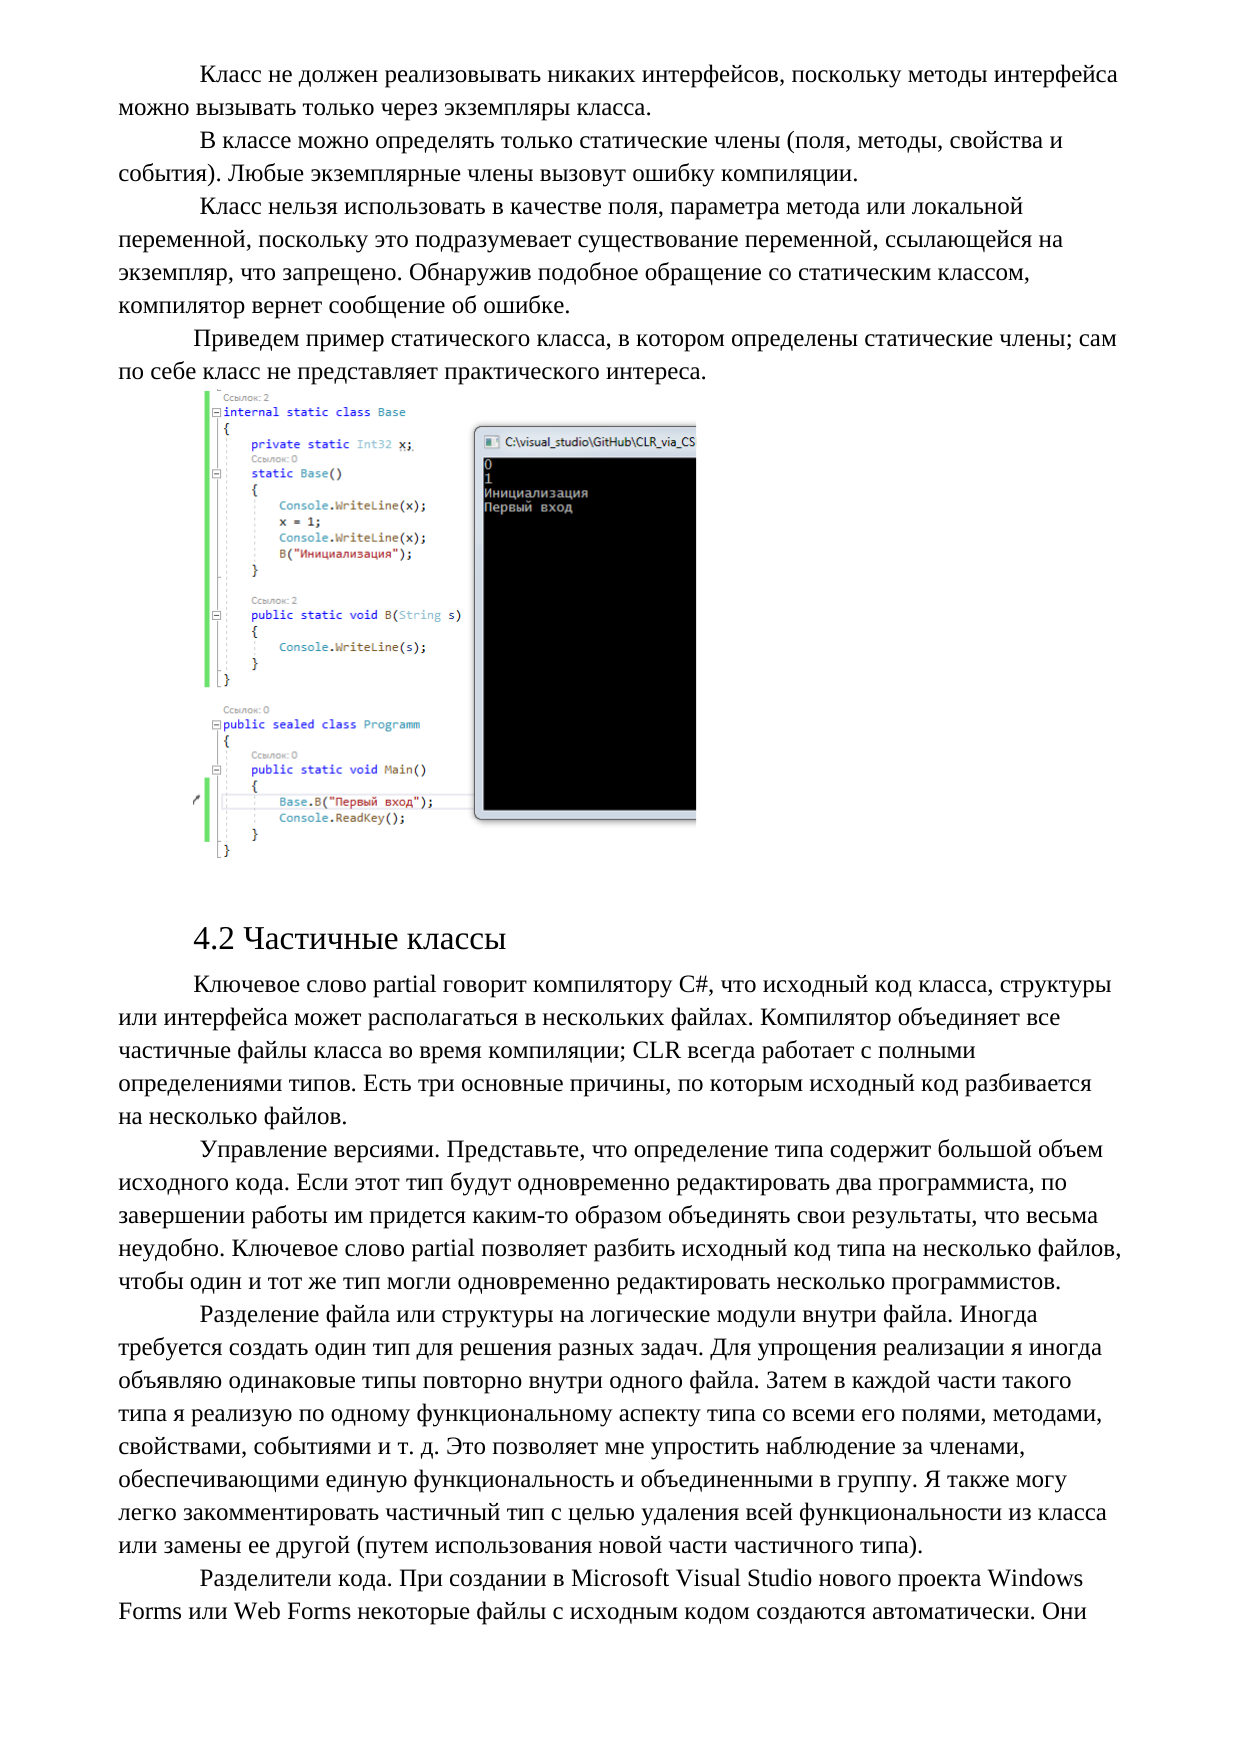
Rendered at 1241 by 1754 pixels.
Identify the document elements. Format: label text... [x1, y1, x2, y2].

subtitle 4.2 Частичные классы [118, 918, 1122, 956]
text В классе можно определять только статические члены (поля, методы, свойства и события). Любые экземплярные члены вызовут ошибку компиляции. [118, 125, 1122, 187]
text Приведем пример статического класса, в котором определены статические члены; сам по себе класс не представляет практического интереса. [118, 323, 1122, 385]
text Класс не должен реализовывать никаких интерфейсов, поскольку методы интерфейса можно вызывать только через экземпляры класса. [118, 59, 1122, 121]
text Класс нельзя использовать в качестве поля, параметра метода или локальной переменной, поскольку это подразумевает существование переменной, ссылающейся на экземпляр, что запрещено. Обнаружив подобное обращение со статическим классом, компилятор вернет сообщение об ошибке. [118, 191, 1122, 319]
text Ключевое слово partial говорит компилятору C#, что исходный код класса, структуры или интерфейса может располагаться в нескольких файлах. Компилятор объединяет все частичные файлы класса во время компиляции; CLR всегда работает с полными определениями типов. Есть три основные причины, по которым исходный код разбивается на несколько файлов. [118, 969, 1122, 1129]
text Разделение файла или структуры на логические модули внутри файла. Иногда требуется создать один тип для решения разных задач. Для упрощения реализации я иногда объявляю одинаковые типы повторно внутри одного файла. Затем в каждой части такого типа я реализую по одному функциональному аспекту типа со всеми его полями, методами, свойствами, событиями и т. д. Это позволяет мне упростить наблюдение за членами, обеспечивающими единую функциональность и объединенными в группу. Я также могу легко закомментировать частичный тип с целью удаления всей функциональности из класса или замены ее другой (путем использования новой части частичного типа). [118, 1299, 1122, 1559]
text Управление версиями. Представьте, что определение типа содержит большой объем исходного кода. Если этот тип будут одновременно редактировать два программиста, по завершении работы им придется каким-то образом объединять свои результаты, что весьма неудобно. Ключевое слово partial позволяет разбить исходный код типа на несколько файлов, чтобы один и тот же тип могли одновременно редактировать несколько программистов. [118, 1134, 1122, 1295]
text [118, 1563, 1122, 1625]
picture [193, 389, 697, 877]
